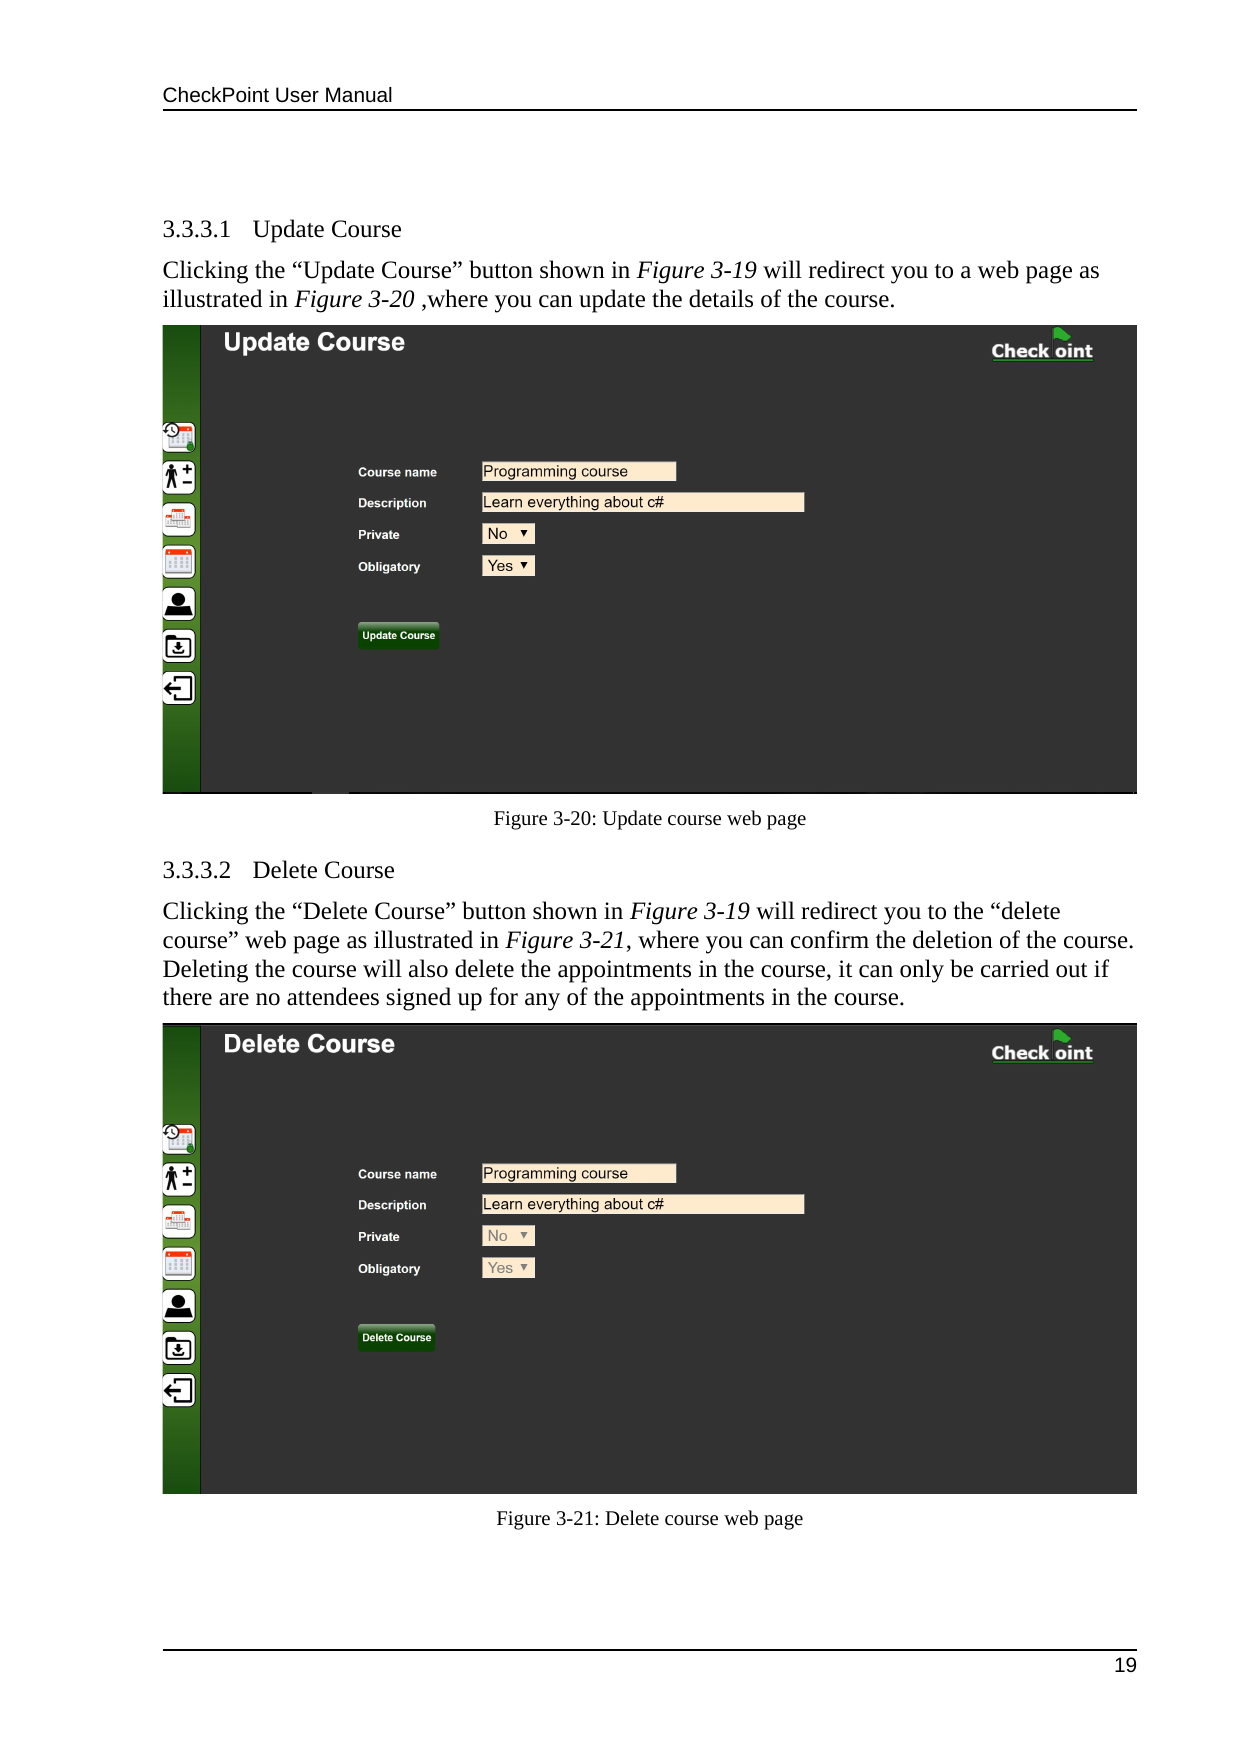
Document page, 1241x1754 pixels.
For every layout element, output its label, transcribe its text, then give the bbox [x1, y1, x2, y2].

subtitle Delete Course [162, 855, 1137, 884]
picture [162, 1023, 1137, 1494]
subtitle Update Course [162, 214, 1137, 243]
picture [162, 325, 1137, 794]
